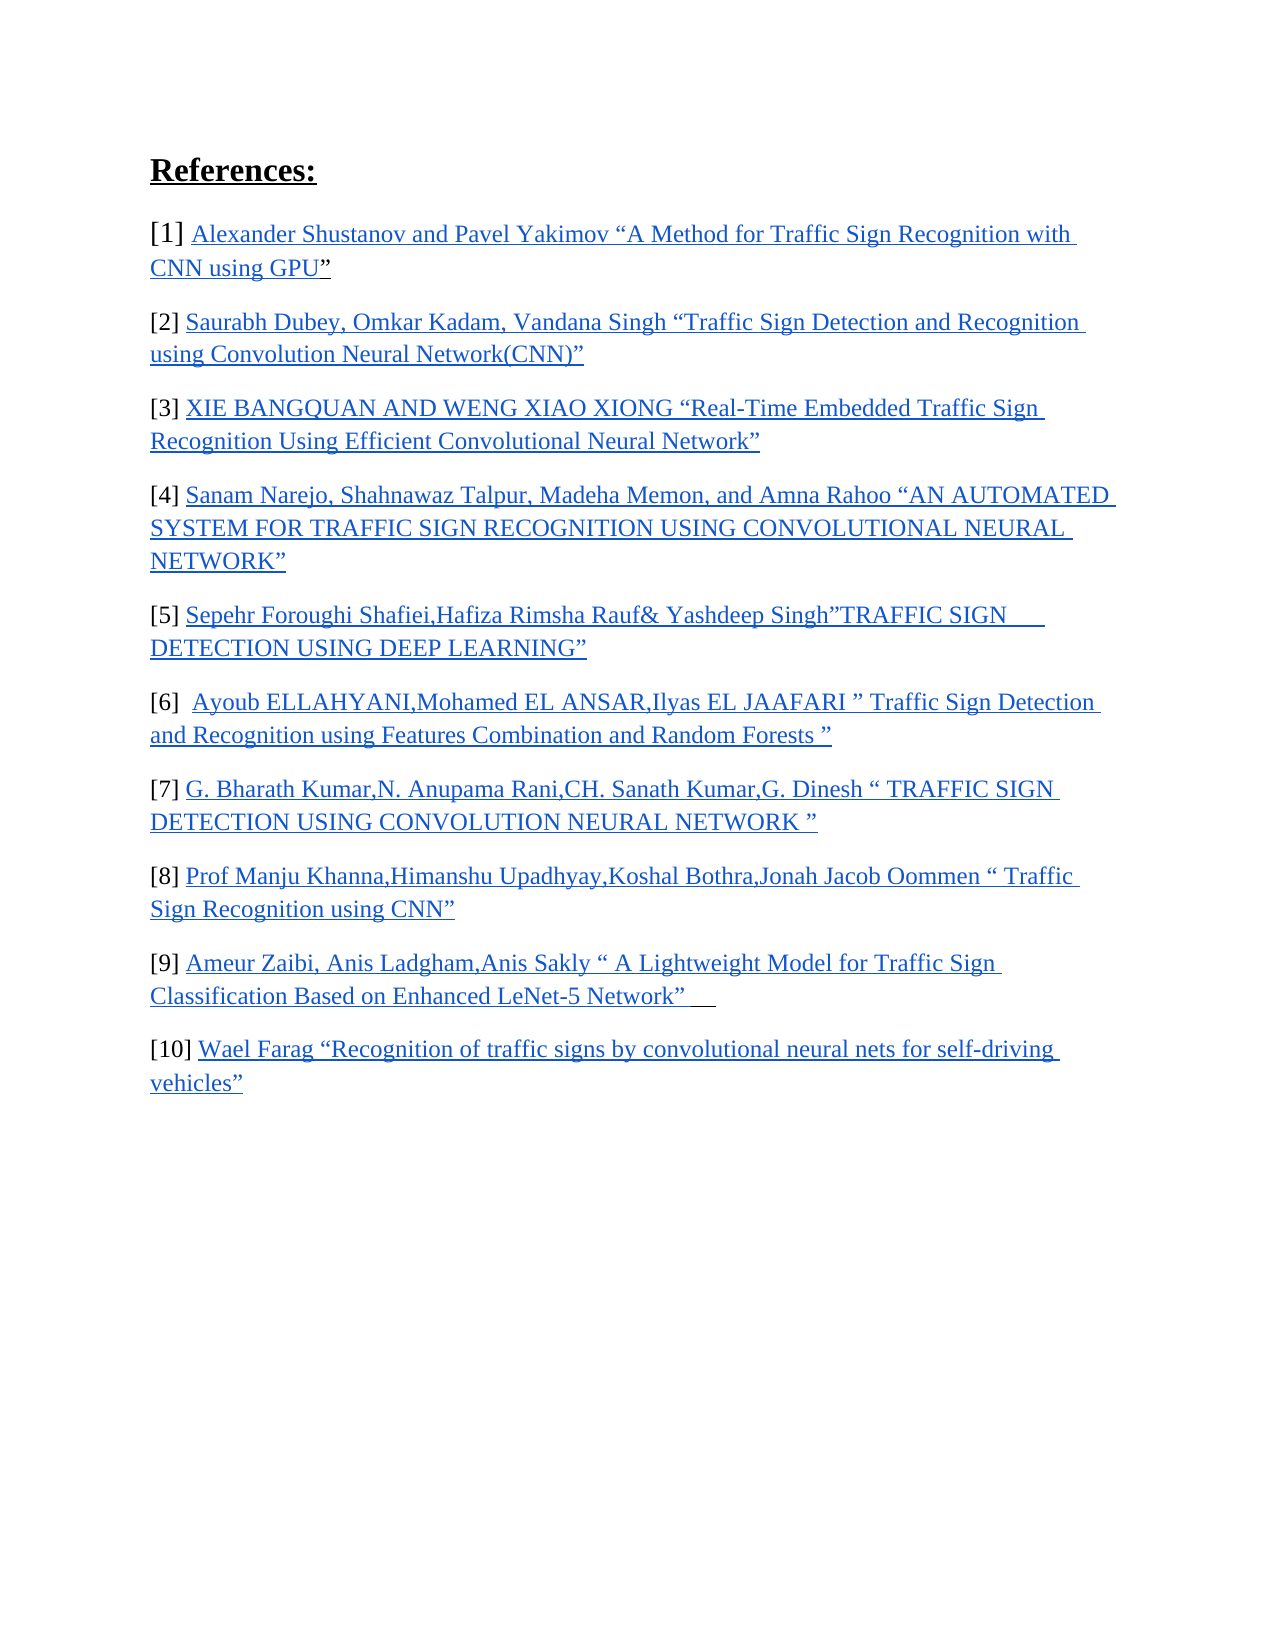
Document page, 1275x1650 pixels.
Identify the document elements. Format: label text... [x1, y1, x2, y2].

text [1] Alexander Shustanov and Pavel Yakimov “A Method for Traffic Sign Recognition with CNN using GPU” [150, 215, 1125, 281]
text [7] G. Bharath Kumar,N. Anupama Rani,CH. Sanath Kumar,G. Dinesh “ TRAFFIC SIGN DETECTION USING CONVOLUTION NEURAL NETWORK ” [150, 774, 1125, 836]
text [4] Sanam Narejo, Shahnawaz Talpur, Madeha Memon, and Amna Rahoo “AN AUTOMATED SYSTEM FOR TRAFFIC SIGN RECOGNITION USING CONVOLUTIONAL NEURAL NETWORK” [150, 480, 1125, 575]
text [10] Wael Farag “Recognition of traffic signs by convolutional neural nets for self-driving vehicles” [150, 1034, 1125, 1096]
text [6] Ayoub ELLAHYANI,Mohamed EL ANSAR,Ilyas EL JAAFARI ” Traffic Sign Detection and Recognition using Features Combination and Random Forests ” [150, 687, 1125, 749]
text [2] Saurabh Dubey, Omkar Kadam, Vandana Singh “Traffic Sign Detection and Recognition using Convolution Neural Network(CNN)” [150, 307, 1125, 368]
text [5] Sepehr Foroughi Shafiei,Hafiza Rimsha Rauf& Yashdeep Singh”TRAFFIC SIGN DETECTION USING DEEP LEARNING” [150, 600, 1125, 662]
text [3] XIE BANGQUAN AND WENG XIAO XIONG “Real-Time Embedded Traffic Sign Recognition Using Efficient Convolutional Neural Network” [150, 393, 1125, 455]
text [8] Prof Manju Khanna,Himanshu Upadhyay,Koshal Bothra,Jonah Jacob Oommen “ Traffic Sign Recognition using CNN” [150, 861, 1125, 923]
text [9] Ameur Zaibi, Anis Ladgham,Anis Sakly “ A Lightweight Model for Traffic Sign Classification Based on Enhanced LeNet-5 Network” [150, 948, 1125, 1009]
text References: [150, 150, 1125, 188]
